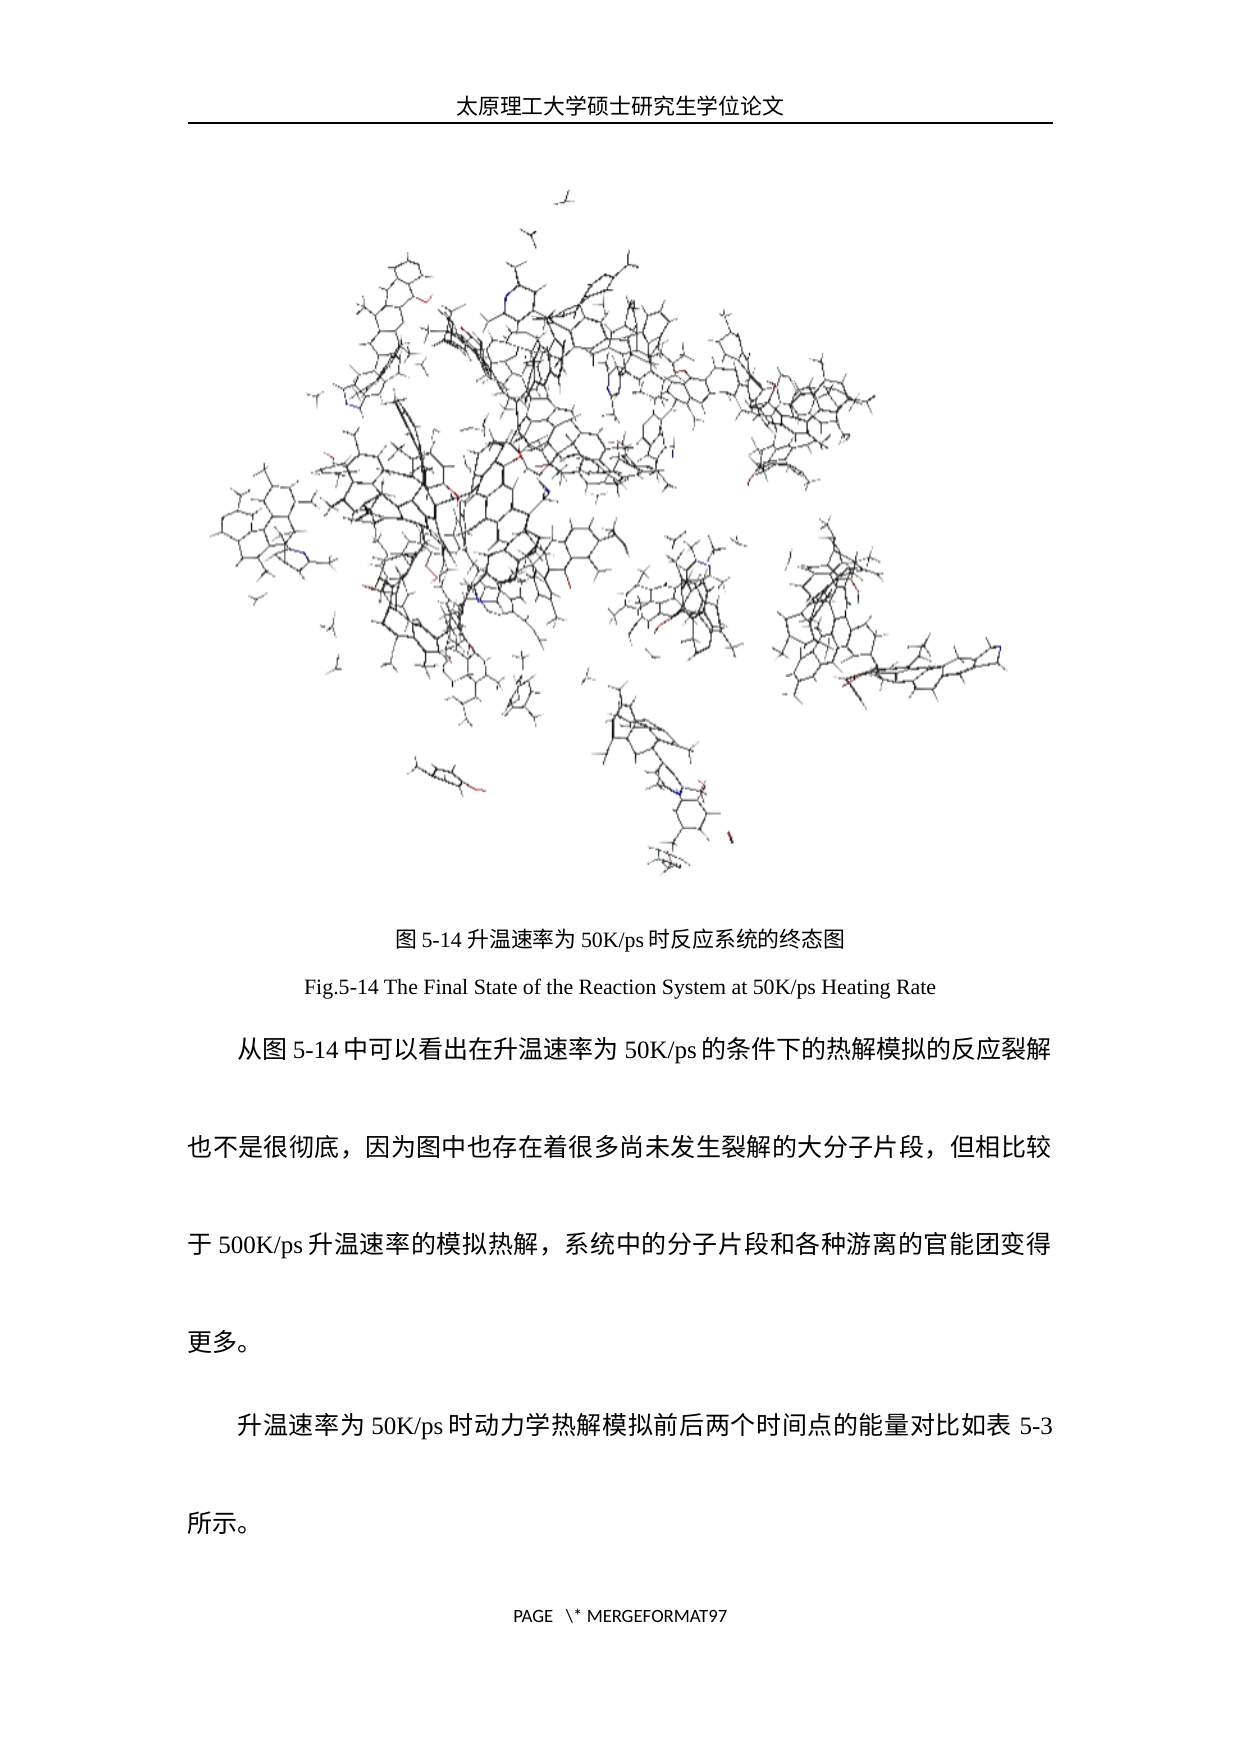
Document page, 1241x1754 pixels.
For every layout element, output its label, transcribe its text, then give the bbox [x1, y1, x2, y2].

text 升温速率为50K/ps时动力学热解模拟前后两个时间点的能量对比如表5-3所示。 [187, 1391, 1053, 1554]
picture [187, 161, 1046, 898]
text Fig.5-14 The Final State of the Reaction System at 50K/ps Heating Rate [187, 970, 1053, 1003]
text 图5-14 升温速率为50K/ps时反应系统的终态图 [187, 922, 1053, 954]
text 从图5-14中可以看出在升温速率为50K/ps的条件下的热解模拟的反应裂解也不是很彻底，因为图中也存在着很多尚未发生裂解的大分子片段，但相比较于500K/ps升温速率的模拟热解，系统中的分子片段和各种游离的官能团变得更多。 [187, 1016, 1053, 1373]
